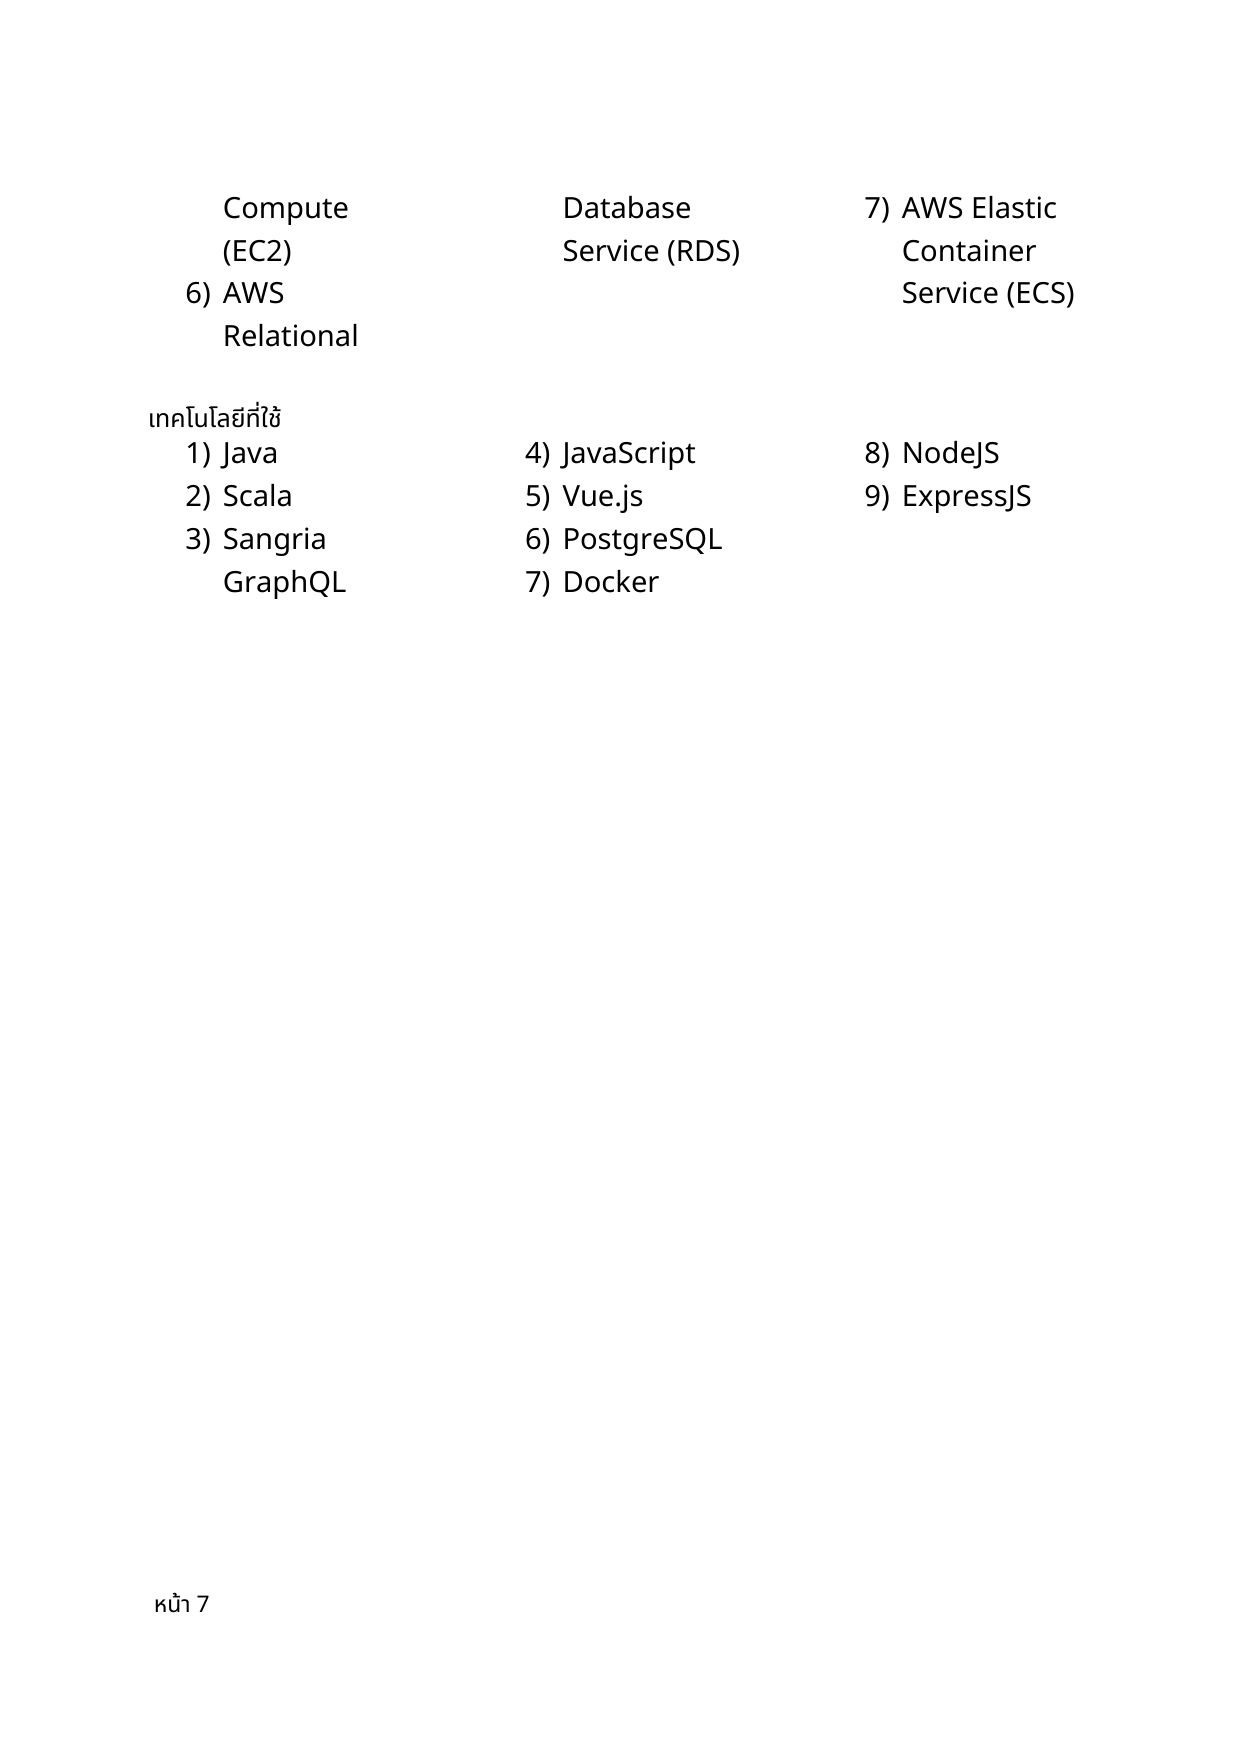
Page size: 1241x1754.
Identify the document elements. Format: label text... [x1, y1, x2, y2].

list JavaScript [525, 433, 753, 472]
list ExpressJS [864, 475, 1092, 515]
list Sangria GraphQL [185, 518, 413, 601]
list AWS Relational Database Service (RDS) [185, 273, 413, 355]
list NodeJS [864, 433, 1092, 472]
text เทคโนโลยีที่ใช้ [148, 404, 1092, 433]
list Java [185, 433, 413, 472]
list AWS Elastic Container Service (ECS) [864, 187, 1092, 312]
list Docker [525, 561, 753, 601]
list AWS Relational Database Service (RDS) [525, 187, 753, 270]
list Scala [185, 475, 413, 515]
list PostgreSQL [525, 518, 753, 558]
list AWS Elastic Cloud Compute (EC2) [185, 187, 413, 270]
list Vue.js [525, 475, 753, 515]
